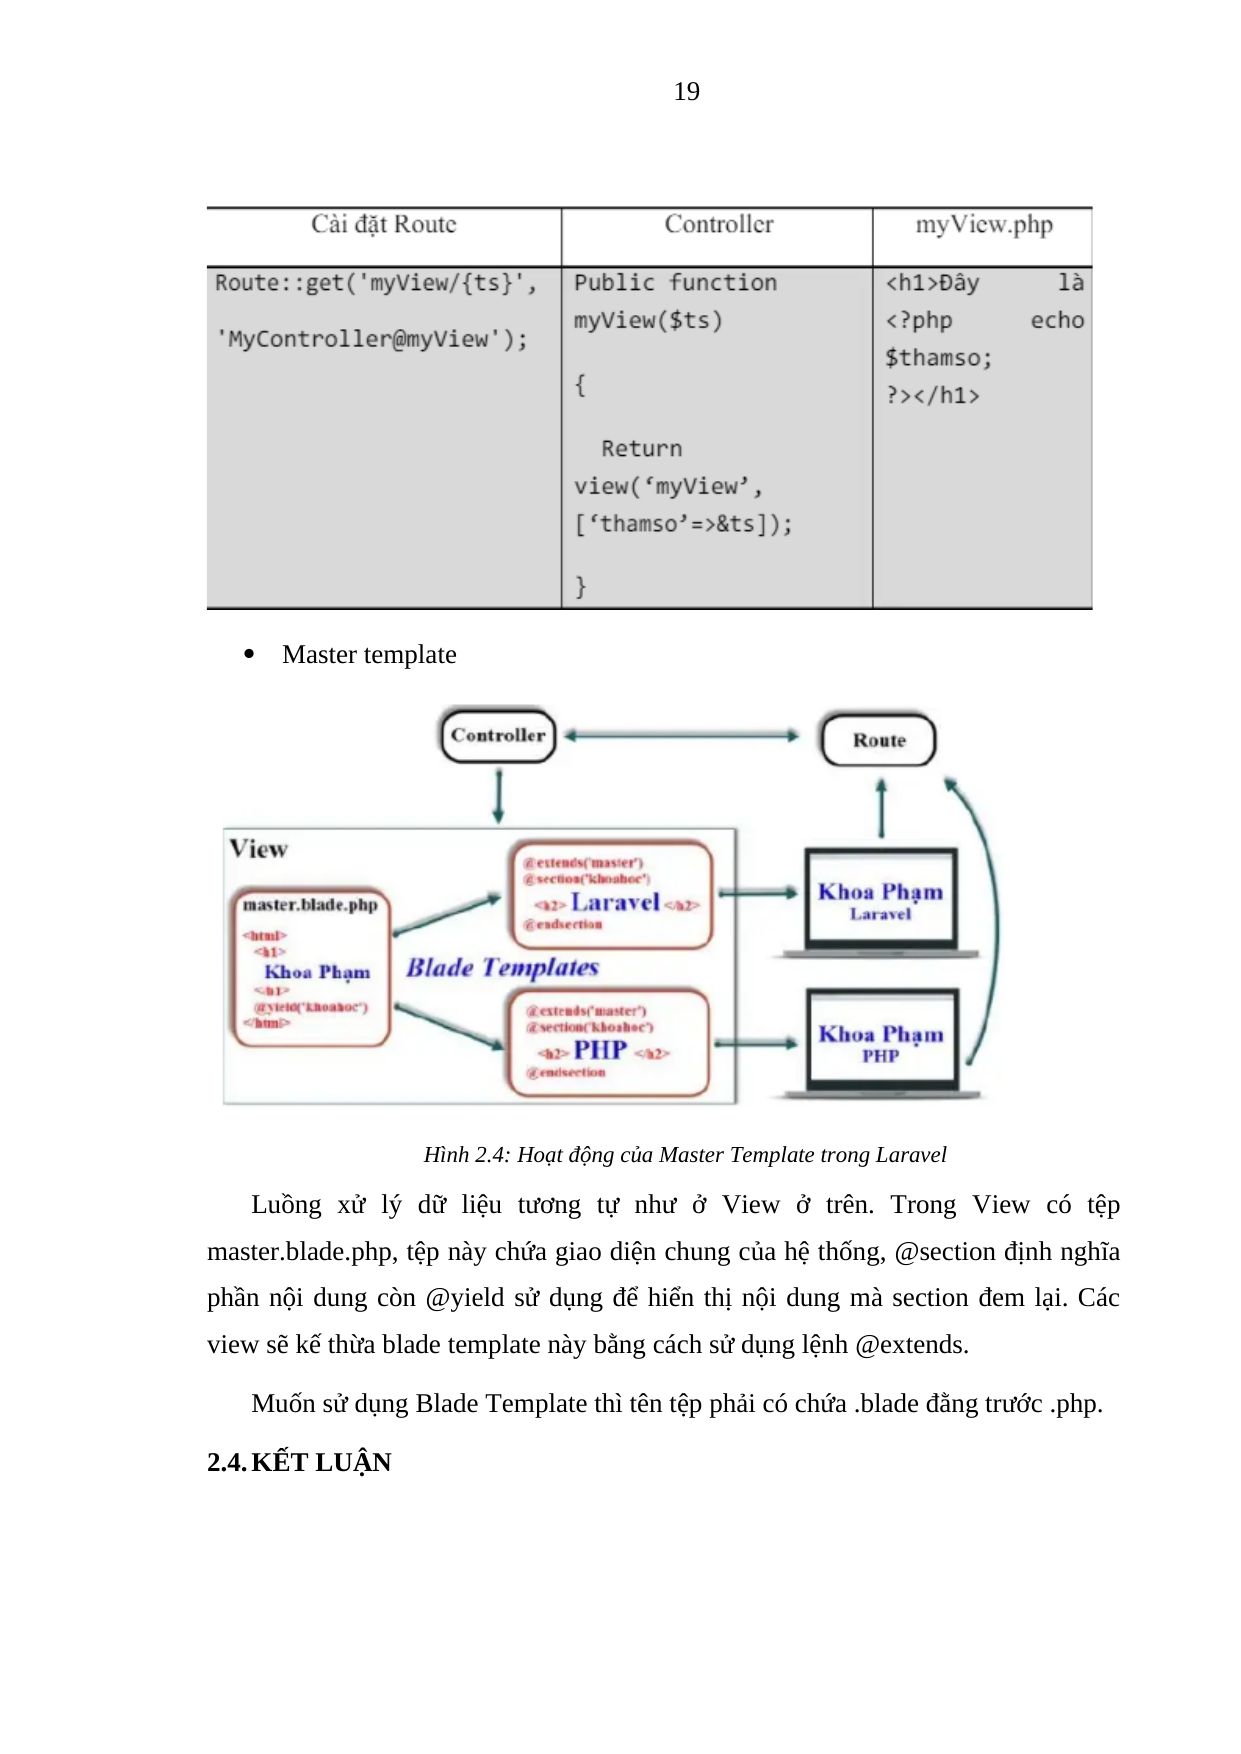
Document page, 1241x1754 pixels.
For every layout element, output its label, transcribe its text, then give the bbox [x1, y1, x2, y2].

subtitle KẾT LUẬN [207, 1447, 1122, 1478]
picture [206, 697, 1015, 1113]
list Master template [244, 638, 1122, 669]
text Luồng xử lý dữ liệu tương tự như ở View ở trên. Trong View có tệp master.blade.php, tệp này chứa giao diện chung của hệ thống, @section định nghĩa phần nội dung còn @yield sử dụng để hiển thị nội dung mà section đem lại. Các view sẽ kế thừa blade template này bằng cách sử dụng lệnh @extends. [207, 1188, 1122, 1359]
text Muốn sử dụng Blade Template thì tên tệp phải có chứa .blade đằng trước .php. [207, 1387, 1122, 1418]
picture [206, 206, 1093, 610]
